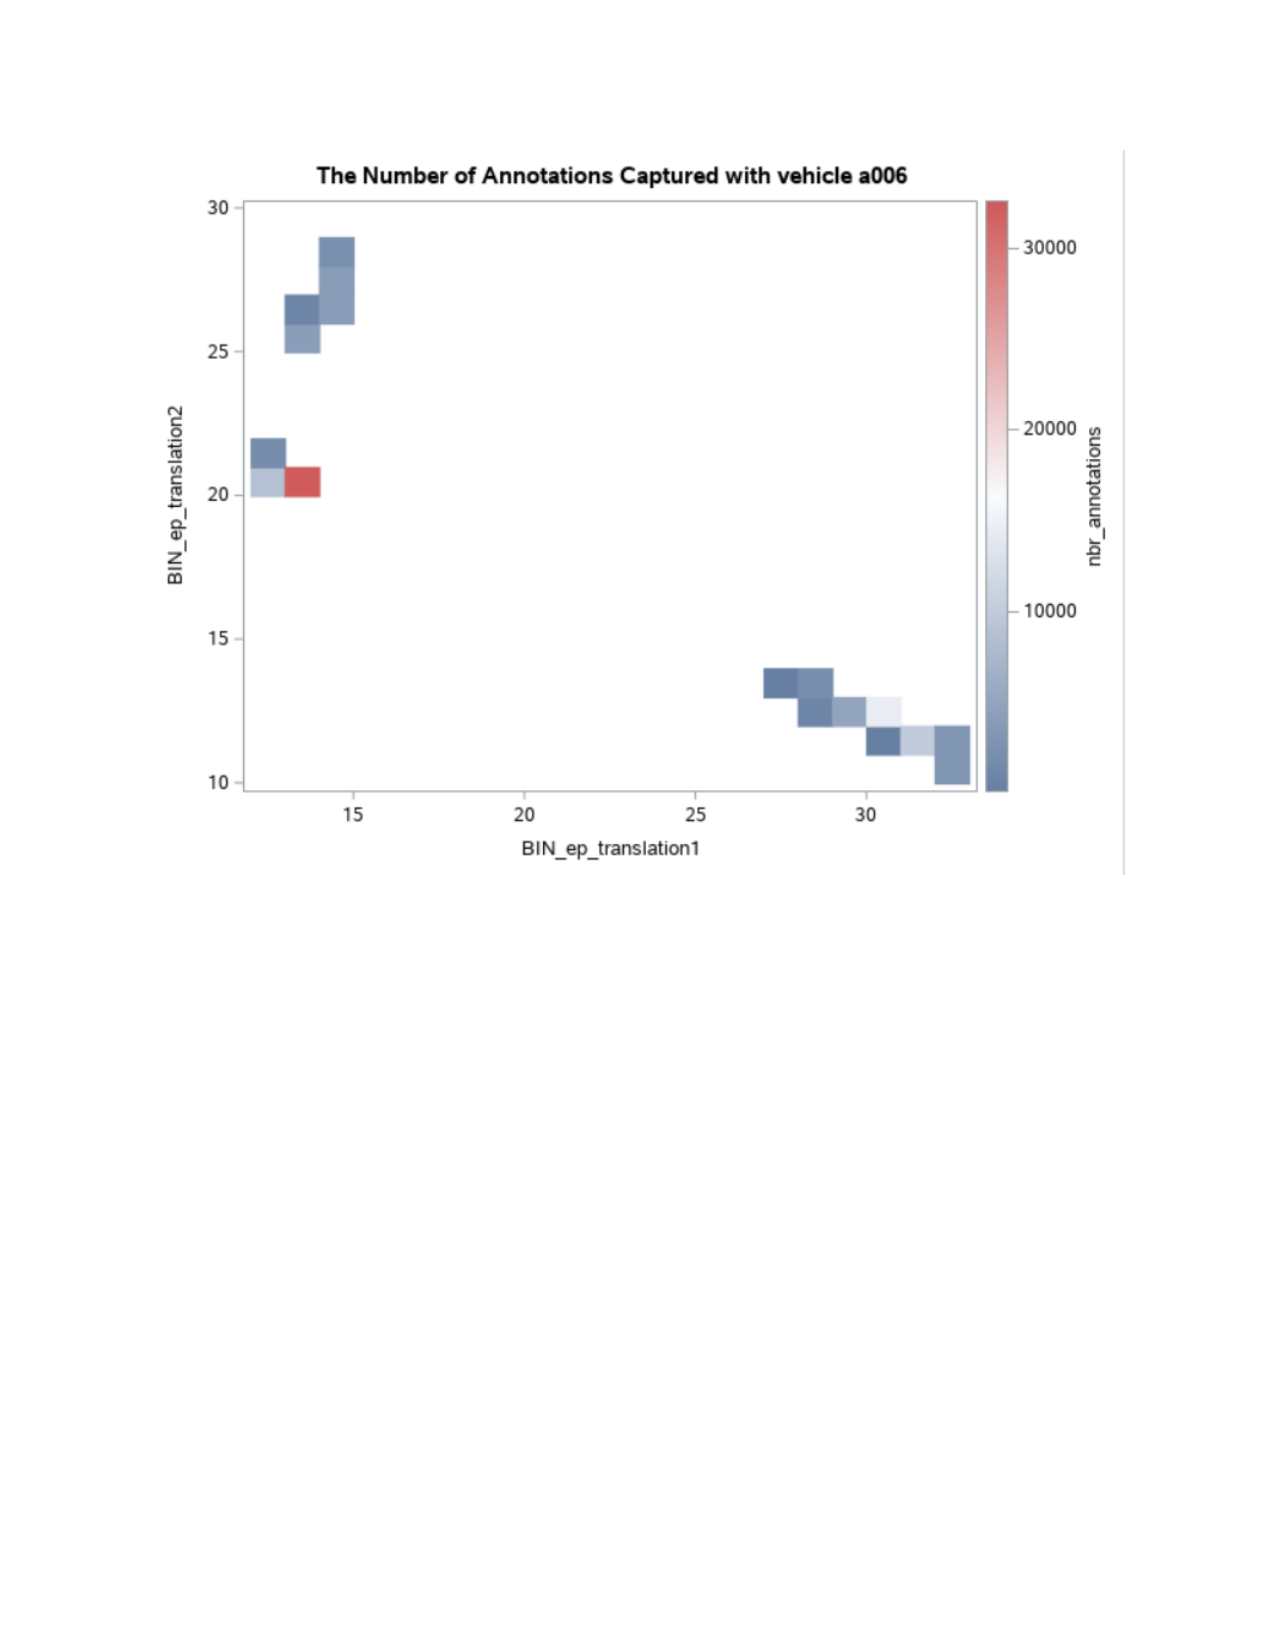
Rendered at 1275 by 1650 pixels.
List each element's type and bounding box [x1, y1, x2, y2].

picture [150, 150, 1125, 875]
